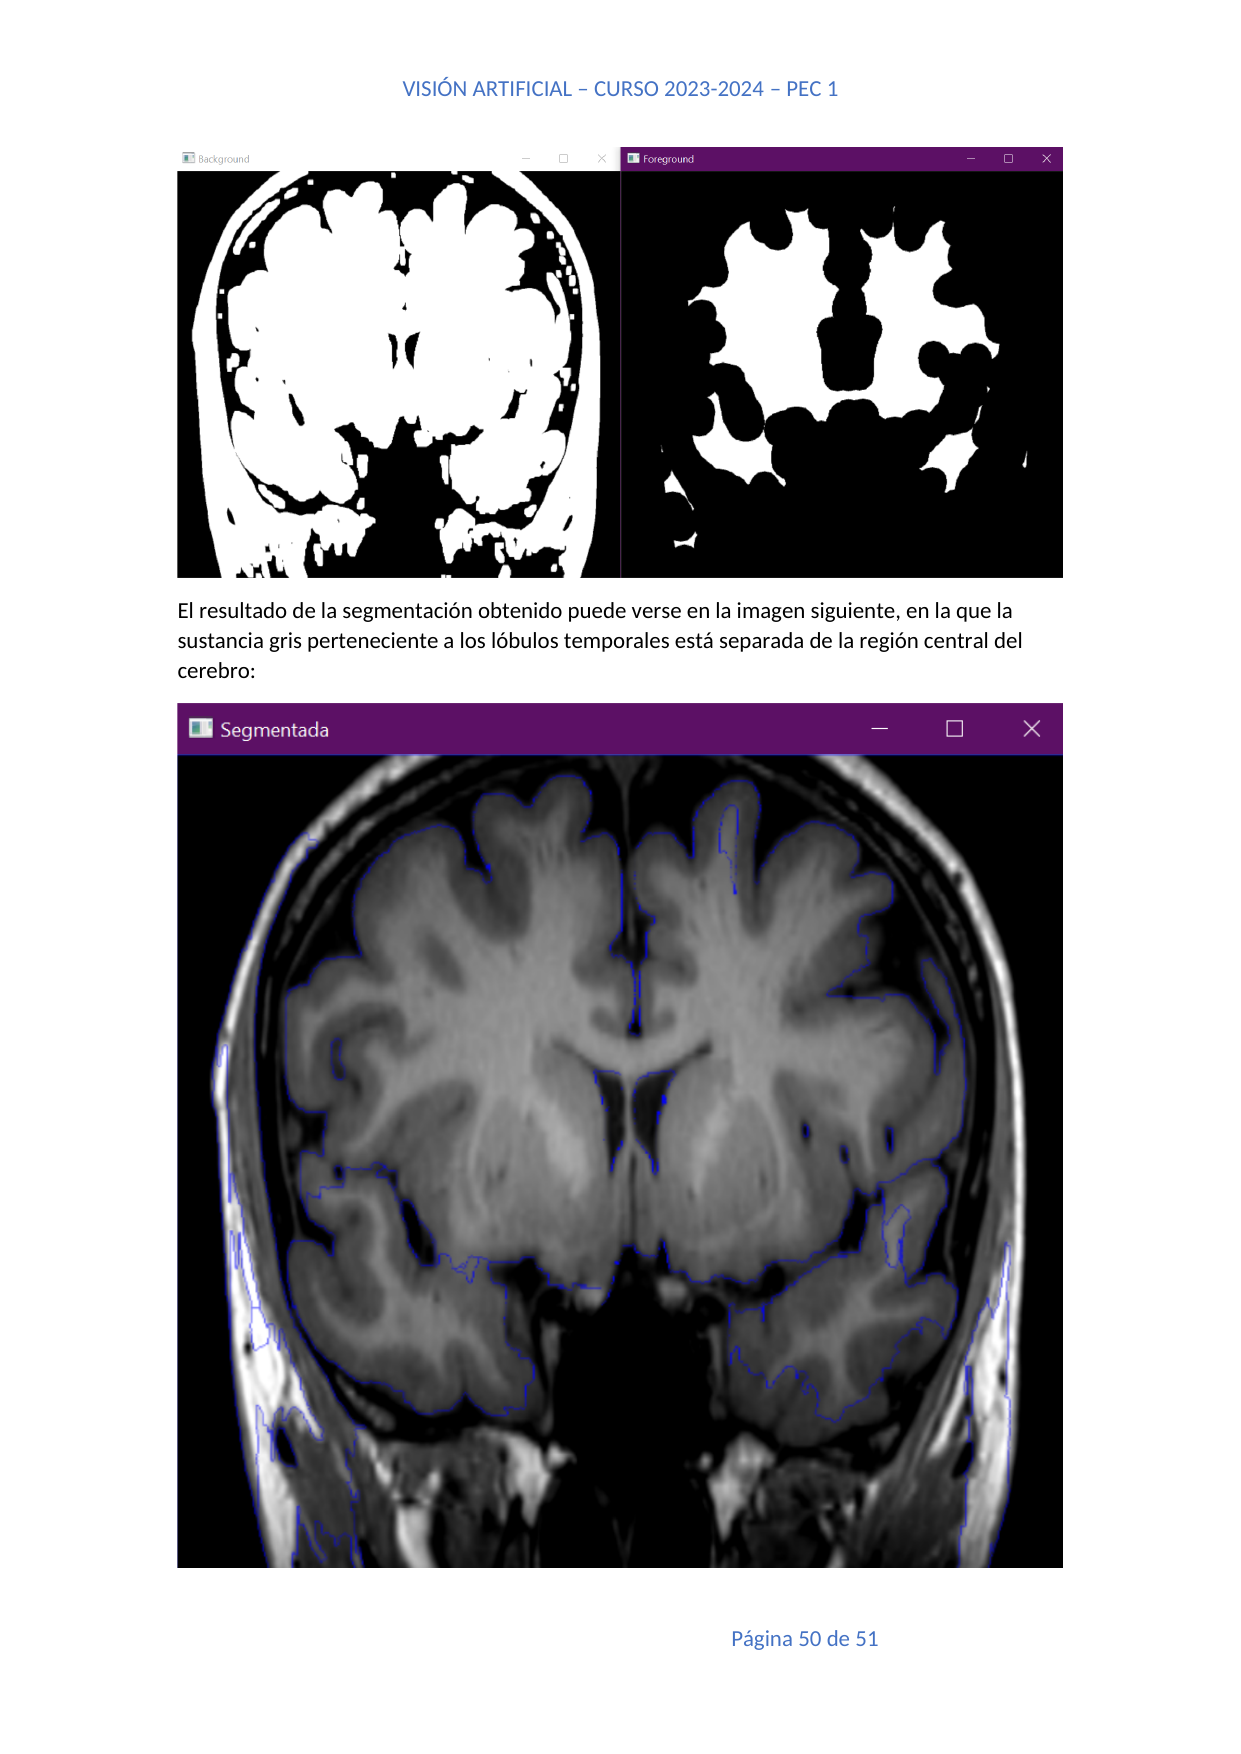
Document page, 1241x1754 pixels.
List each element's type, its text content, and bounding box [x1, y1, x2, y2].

picture [177, 703, 1063, 1568]
picture [177, 147, 1063, 578]
text El resultado de la segmentación obtenido puede verse en la imagen siguiente, en la que la sustancia gris perteneciente a los lóbulos temporales está separada de la región central del cerebro: [177, 596, 1063, 684]
